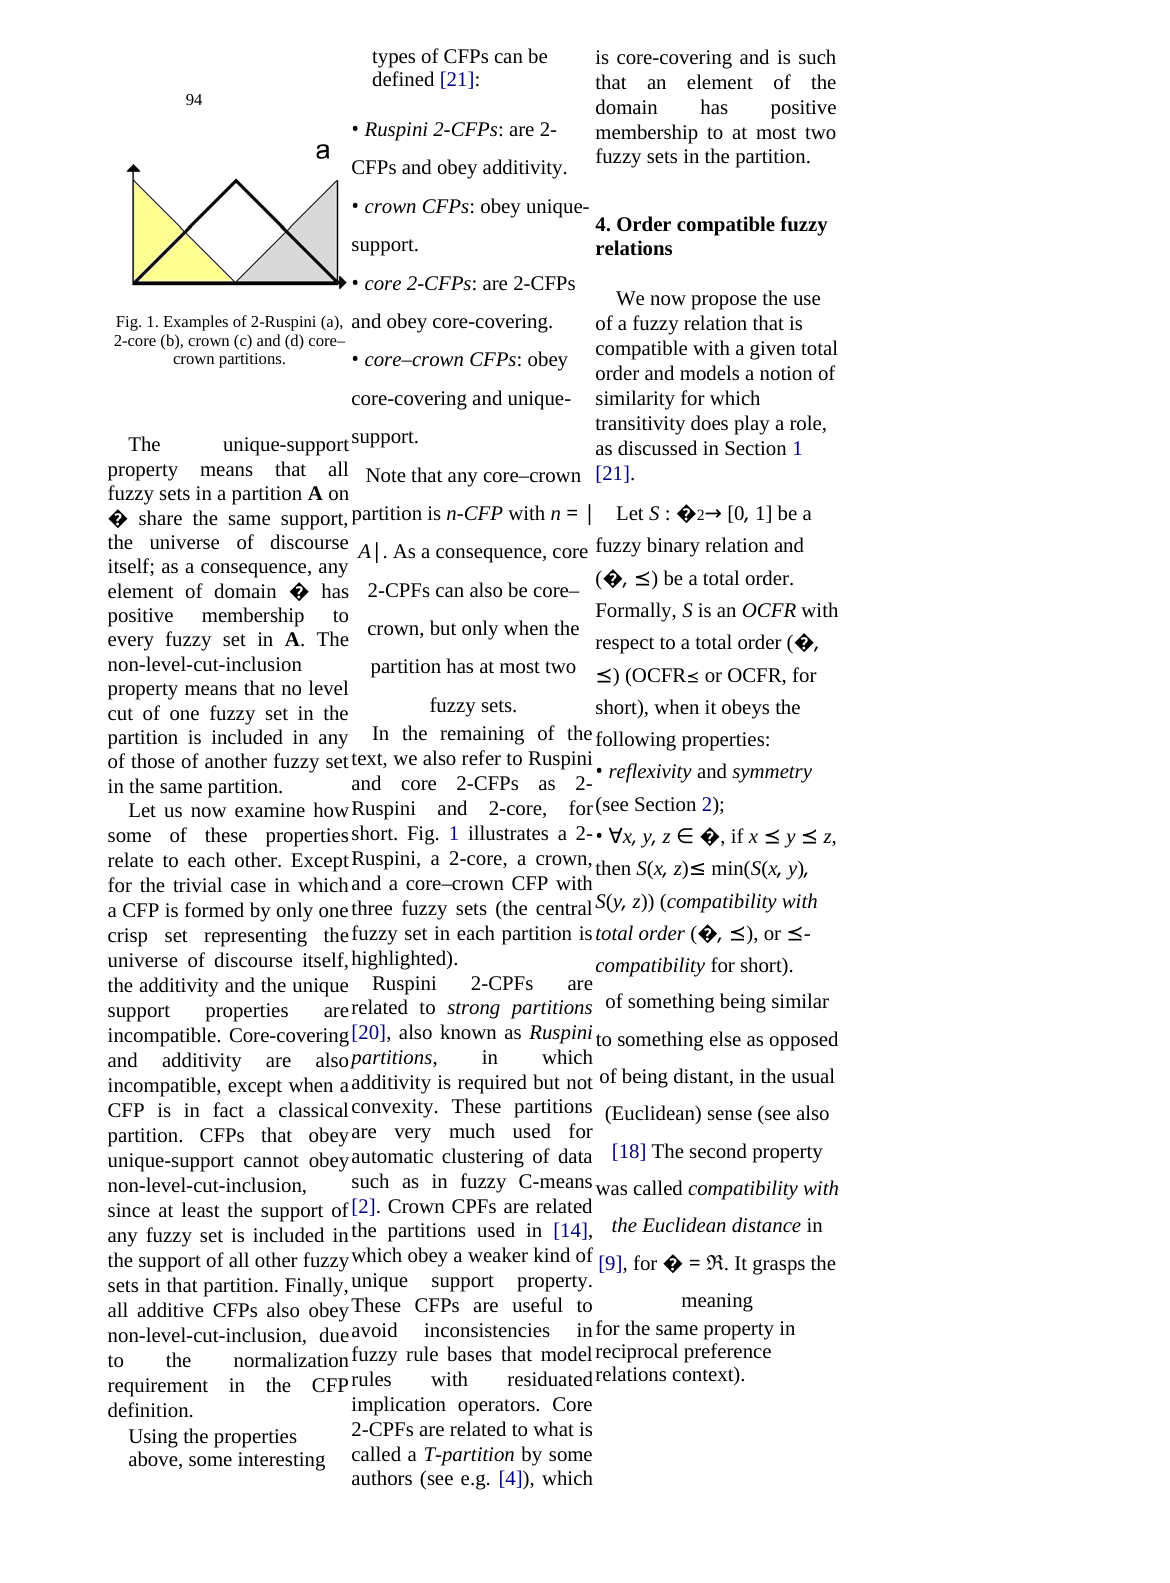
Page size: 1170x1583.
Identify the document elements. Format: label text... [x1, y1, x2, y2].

text Let S : �2→ [0, 1] be a fuzzy binary relation and (�, ⪯) be a total order. Formally, S is an OCFR with respect to a total order (�, ⪯) (OCFR⪯ or OCFR, for short), when it obeys the following properties: • reflexivity and symmetry (see Section 2); • ∀x, y, z ∈ �, if x ⪯ y ⪯ z, then S(x, z)≤ min(S(x, y), S(y, z)) (compatibility with total order (�, ⪯), or ⪯-compatibility for short). [595, 495, 839, 979]
text Let us now examine how some of these properties relate to each other. Except for the trivial case in which a CFP is formed by only one crisp set representing the universe of discourse itself, the additivity and the unique support properties are incompatible. Core-covering and additivity are also incompatible, except when a CFP is in fact a classical partition. CFPs that obey unique-support cannot obey non-level-cut-inclusion, since at least the support of any fuzzy set is included in the support of all other fuzzy sets in that partition. Finally, all additive CFPs also obey non-level-cut-inclusion, due to the normalization requirement in the CFP definition. [107, 798, 349, 1423]
text • crown CFPs: obey unique-support. [352, 182, 595, 259]
text of something being similar to something else as opposed of being distant, in the usual (Euclidean) sense (see also [18] The second property was called compatibility with the Euclidean distance in [9], for � = ℜ. It grasps the meaning [595, 979, 839, 1315]
text 4. Order compatible fuzzy relations [595, 212, 839, 260]
text We now propose the use of a fuzzy relation that is compatible with a given total order and models a notion of similarity for which transitivity does play a role, as discussed in Section 1 [21]. [595, 285, 839, 485]
table_header [291, 90, 351, 161]
text The unique-support property means that all fuzzy sets in a partition A on � share the same support, the universe of discourse itself; as a consequence, any element of domain � has positive membership to every fuzzy set in A. The non-level-cut-inclusion property means that no level cut of one fuzzy set in the partition is included in any of those of another fuzzy set in the same partition. [107, 432, 349, 798]
text • core–crown CFPs: obey core-covering and unique-support. [351, 336, 595, 452]
picture [316, 143, 329, 159]
text • core 2-CFPs: are 2-CFPs and obey core-covering. [351, 259, 595, 336]
text Using the properties above, some interesting types of CFPs can be defined [21]: [372, 45, 595, 91]
picture [126, 163, 352, 291]
text Using the properties above, some interesting types of CFPs can be defined [21]: [128, 1424, 351, 1471]
text In the remaining of the text, we also refer to Ruspini and core 2-CFPs as 2-Ruspini and 2-core, for short. Fig. 1 illustrates a 2-Ruspini, a 2-core, a crown, and a core–crown CFP with three fuzzy sets (the central fuzzy set in each partition is highlighted). [351, 720, 593, 970]
text Fig. 1. Examples of 2-Ruspini (a), 2-core (b), crown (c) and (d) core–crown partitions. [107, 313, 351, 368]
text Note that any core–crown partition is n-CFP with n = |A|. As a consequence, core 2-CPFs can also be core–crown, but only when the partition has at most two fuzzy sets. [351, 452, 595, 720]
text for the same property in reciprocal preference relations context). [595, 1317, 839, 1386]
table_header 94 [96, 90, 291, 161]
text Ruspini 2-CPFs are related to strong partitions [20], also known as Ruspini partitions, in which additivity is required but not convexity. These partitions are very much used for automatic clustering of data such as in fuzzy C-means [2]. Crown CPFs are related the partitions used in [14], which obey a weaker kind of unique support property. These CFPs are useful to avoid inconsistencies in fuzzy rule bases that model rules with residuated implication operators. Core 2-CPFs are related to what is called a T-partition by some authors (see e.g. [4]), which is core-covering and is such that an element of the domain has positive membership to at most two fuzzy sets in the partition. [351, 970, 593, 1491]
text • Ruspini 2-CFPs: are 2-CFPs and obey additivity. [351, 106, 595, 182]
